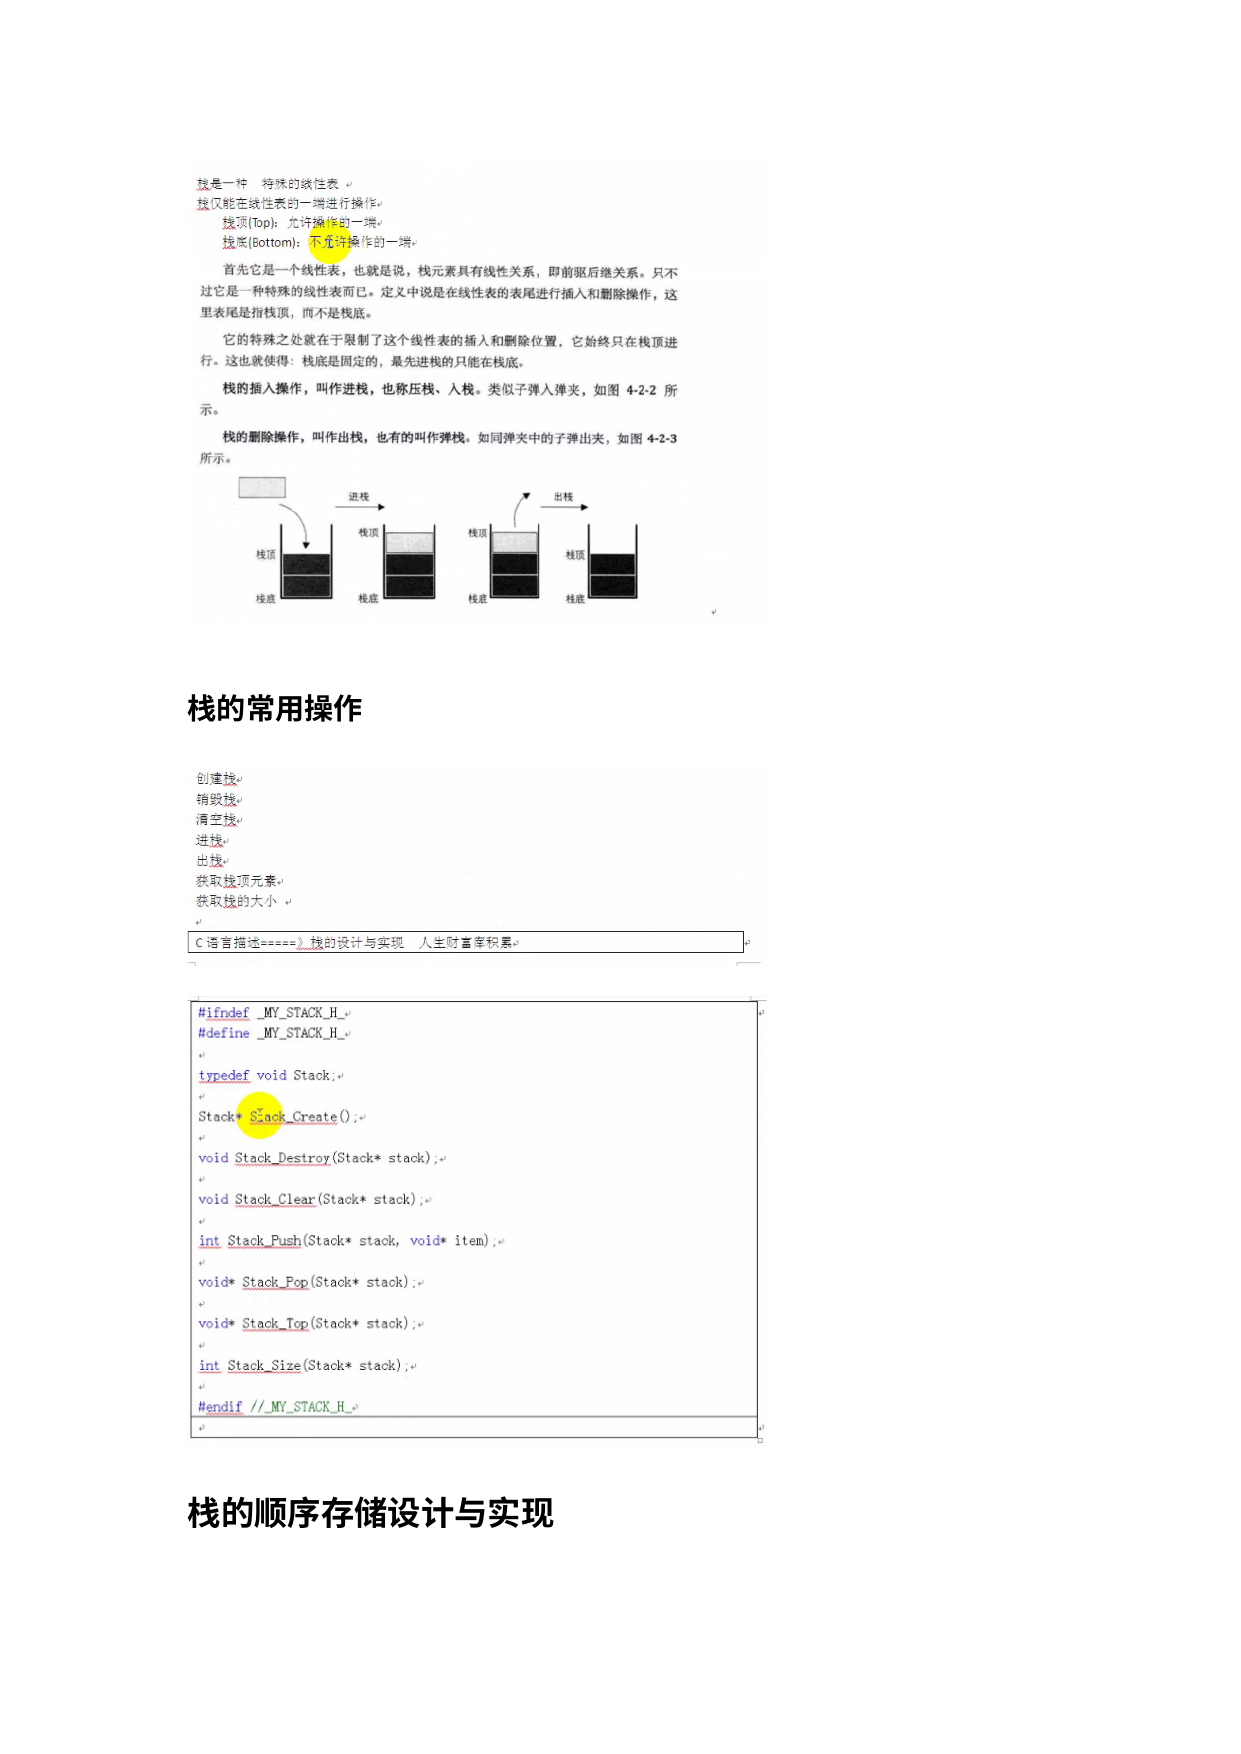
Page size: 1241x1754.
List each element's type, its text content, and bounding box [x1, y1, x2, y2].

text 栈的常用操作 [187, 677, 1053, 742]
picture [187, 996, 767, 1446]
picture [187, 768, 767, 966]
text 栈的顺序存储设计与实现 [187, 1478, 1053, 1543]
picture [187, 162, 767, 622]
